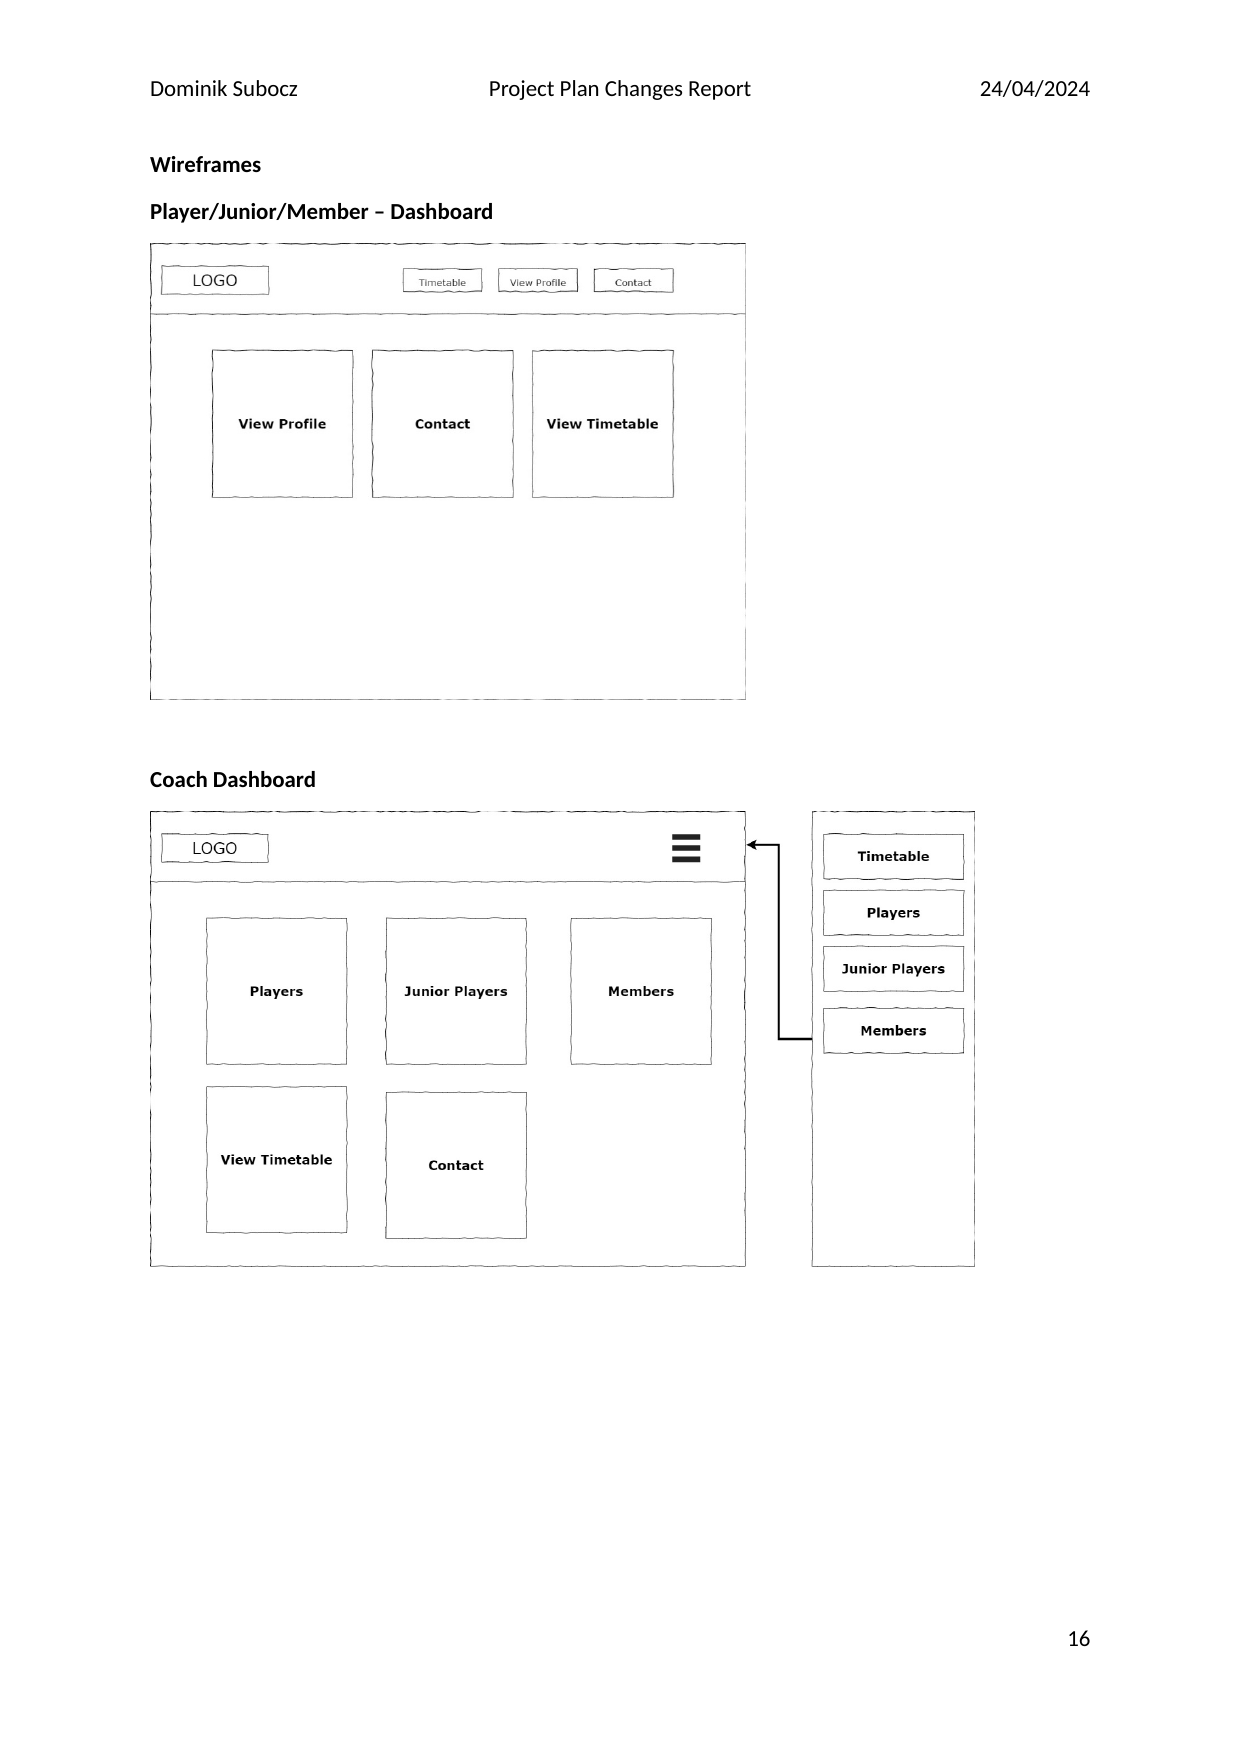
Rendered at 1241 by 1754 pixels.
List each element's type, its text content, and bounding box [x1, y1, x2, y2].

text Player/Junior/Member – Dashboard [150, 197, 1090, 225]
text Coach Dashboard [150, 765, 1090, 793]
picture [150, 811, 975, 1267]
picture [150, 243, 746, 700]
text Wireframes [150, 150, 1090, 178]
